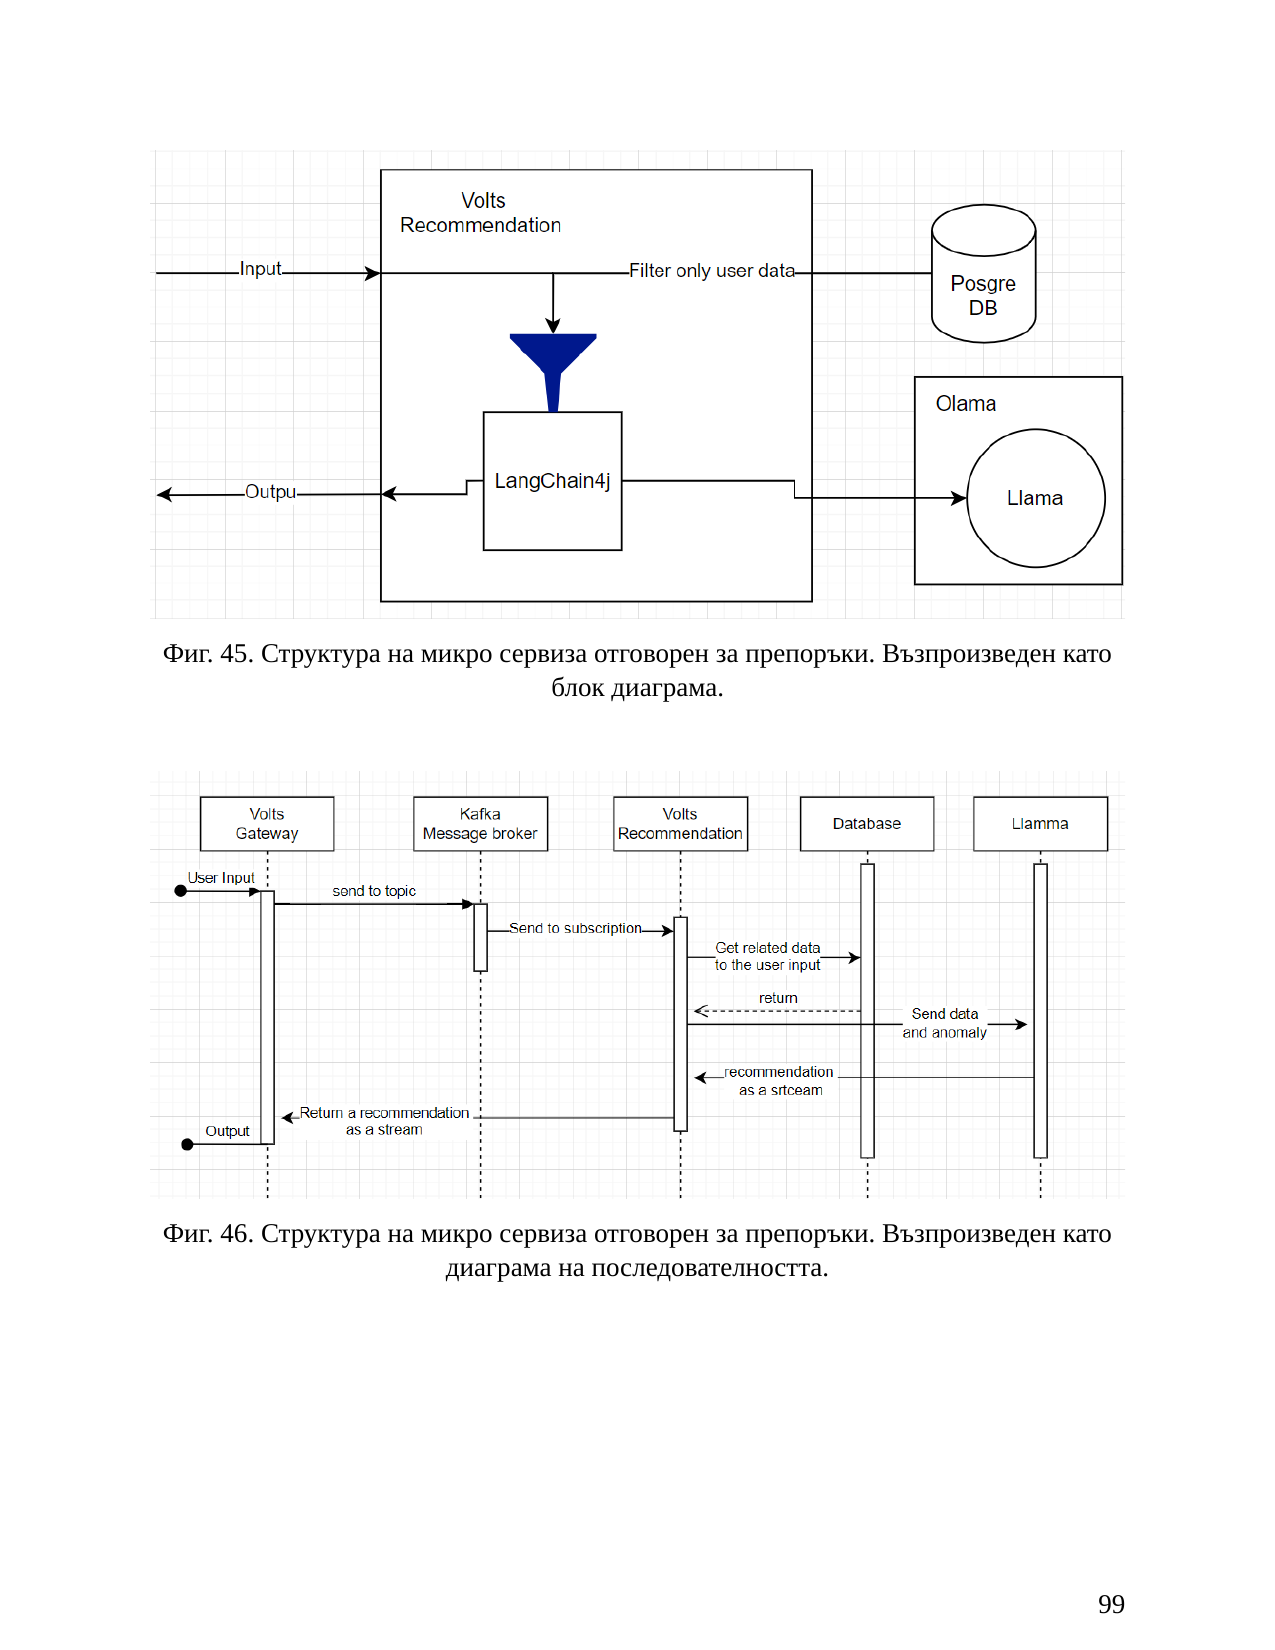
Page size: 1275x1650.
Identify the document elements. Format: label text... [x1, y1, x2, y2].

text Фиг. 46. Структура на микро сервиза отговорен за препоръки. Възпроизведен като диаграма на последователността. [150, 1218, 1125, 1282]
text Фиг. 45. Структура на микро сервиза отговорен за препоръки. Възпроизведен като блок диаграма. [150, 637, 1125, 702]
picture [150, 150, 1125, 619]
picture [150, 771, 1125, 1199]
